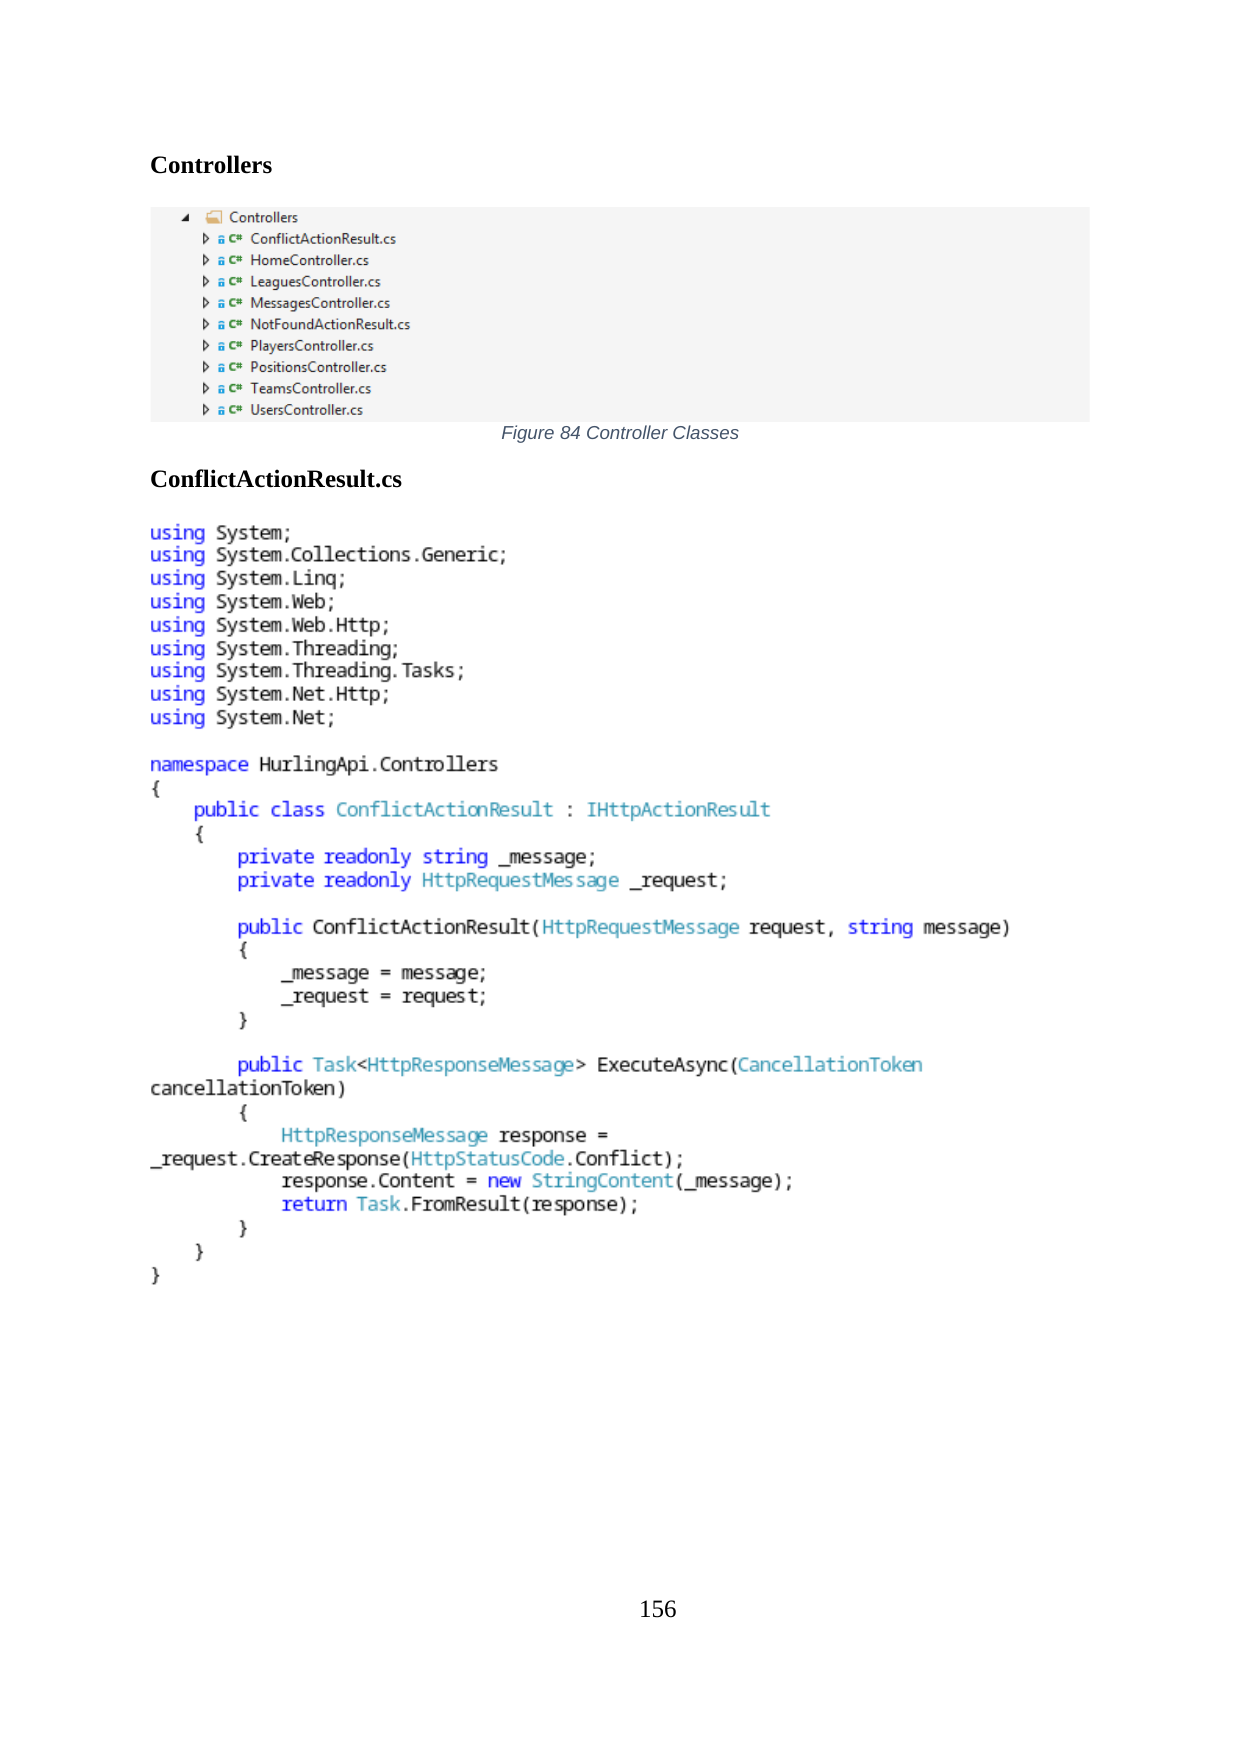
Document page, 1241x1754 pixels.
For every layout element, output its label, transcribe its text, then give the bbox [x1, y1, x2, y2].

subtitle ConflictActionResult.cs [150, 464, 1090, 493]
subtitle Controllers [150, 150, 1090, 179]
picture [150, 207, 1090, 422]
